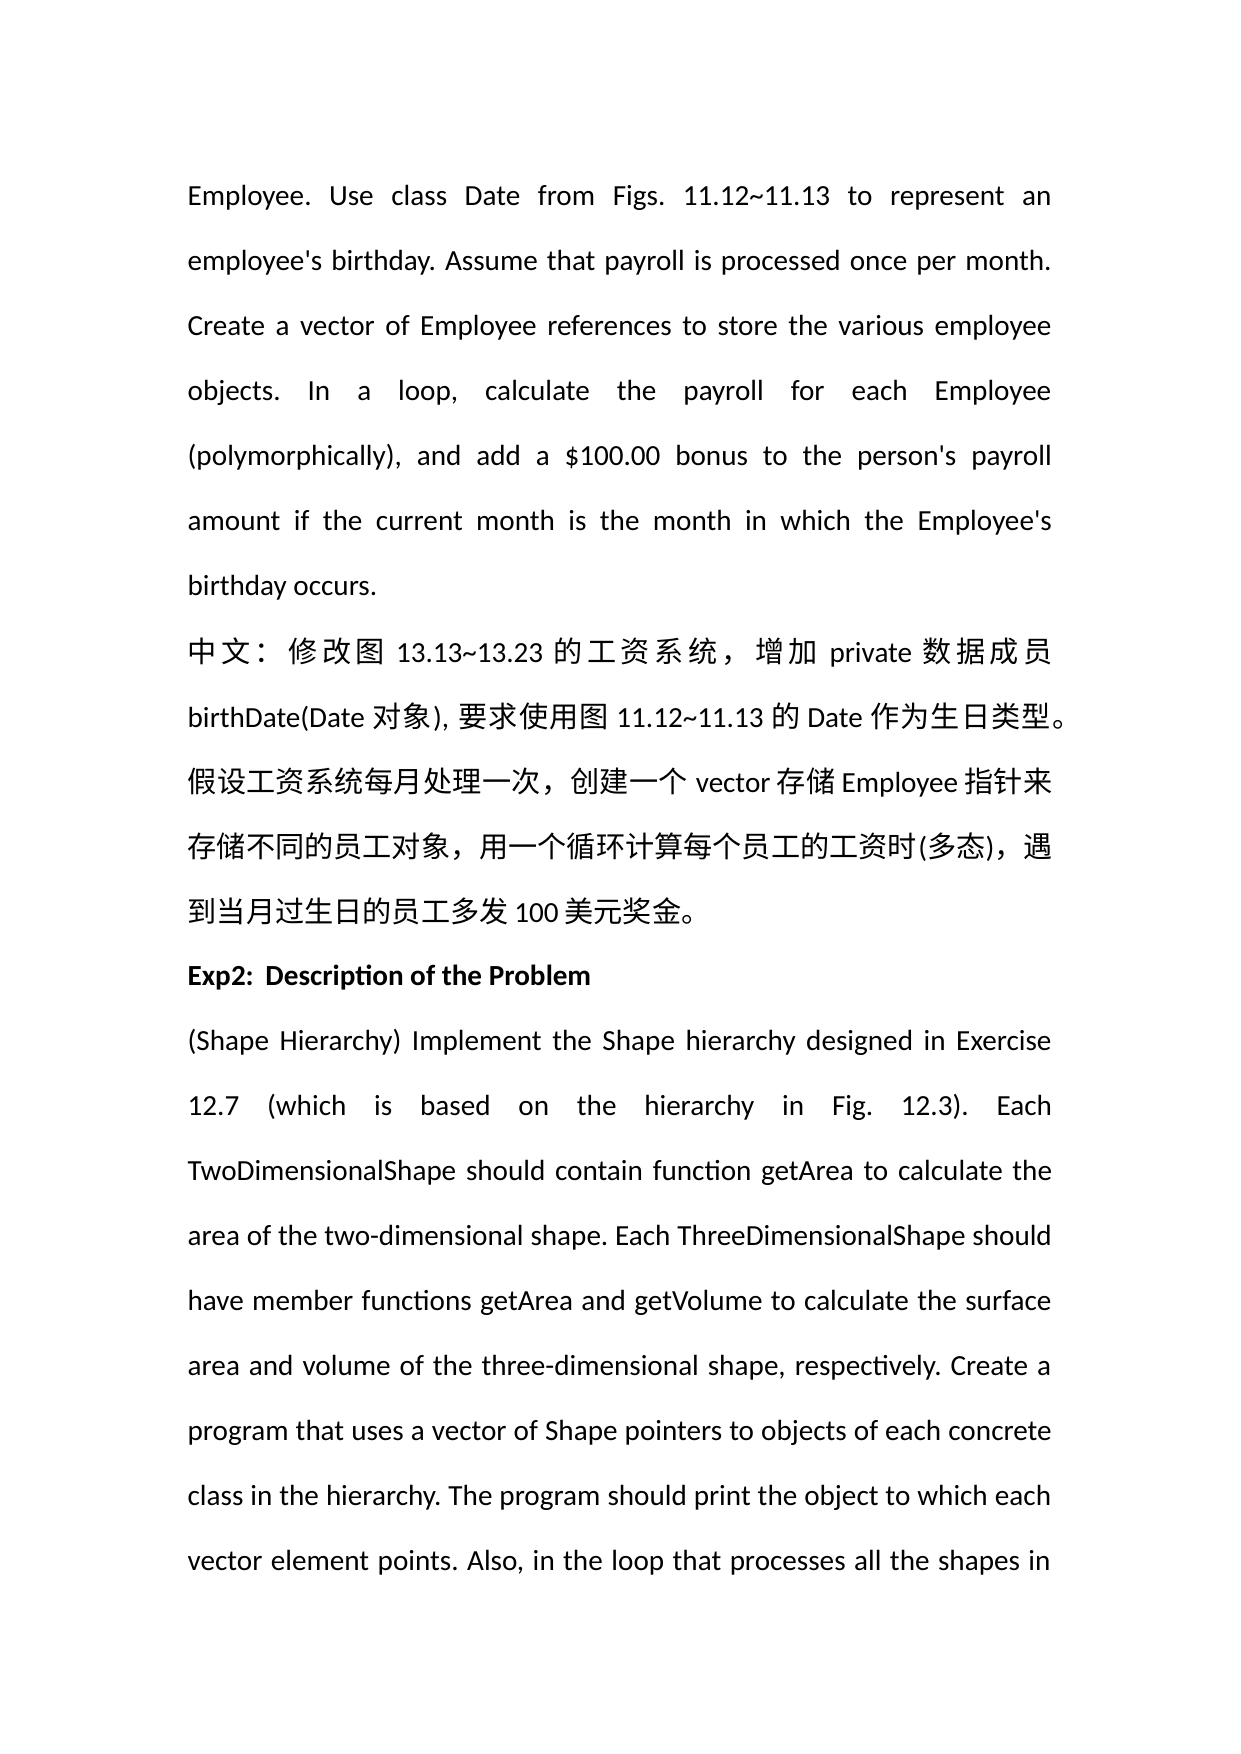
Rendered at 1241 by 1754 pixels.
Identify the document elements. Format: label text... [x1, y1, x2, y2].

text Exp2: Description of the Problem [187, 942, 1053, 1007]
text 中文：修改图13.13~13.23的工资系统，增加private数据成员birthDate(Date对象), 要求使用图11.12~11.13的Date作为生日类型。假设工资系统每月处理一次，创建一个vector存储Employee指针来存储不同的员工对象，用一个循环计算每个员工的工资时(多态)，遇到当月过生日的员工多发100美元奖金。 [187, 617, 1053, 942]
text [187, 162, 1053, 617]
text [187, 1007, 1053, 1592]
